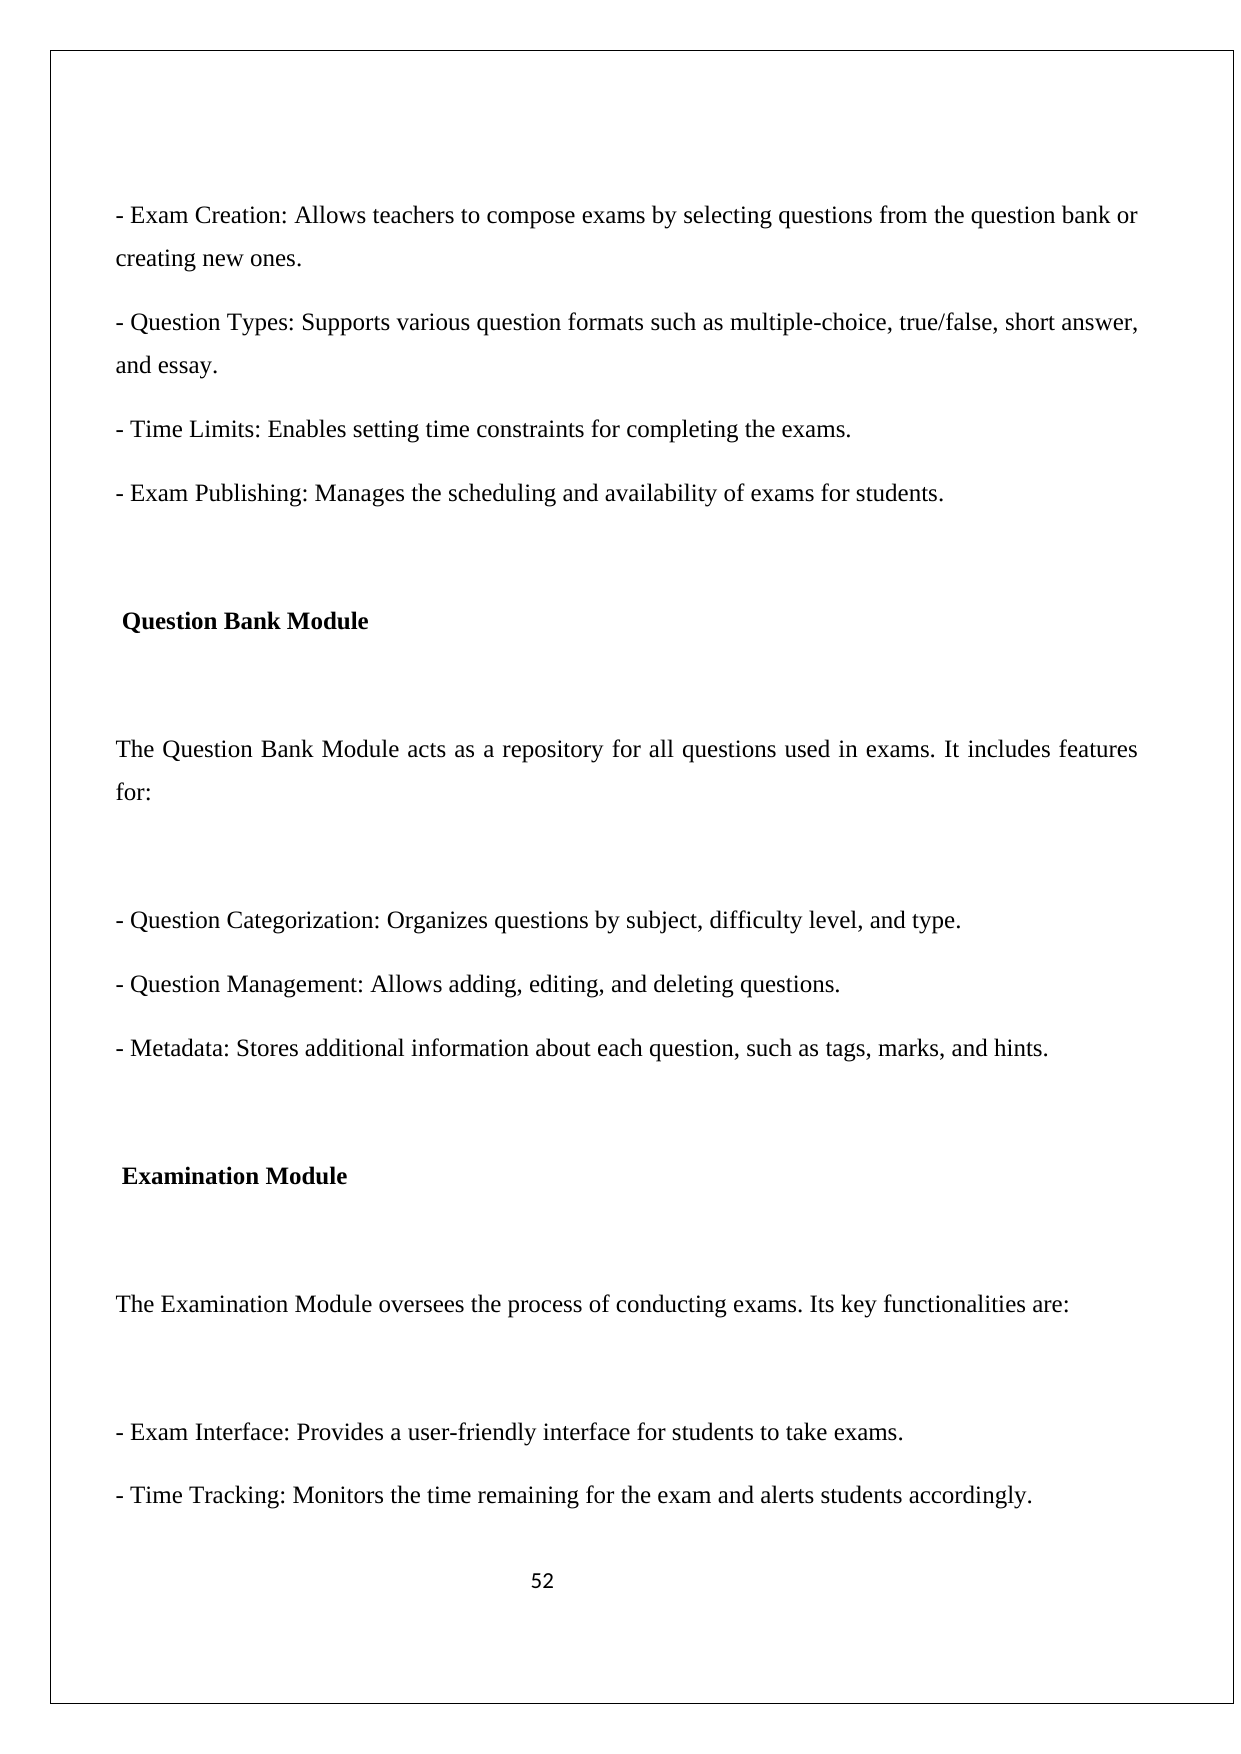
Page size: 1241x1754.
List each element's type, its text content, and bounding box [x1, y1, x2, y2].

text - Metadata: Stores additional information about each question, such as tags, marks, and hints. [115, 1033, 1139, 1062]
text - Exam Creation: Allows teachers to compose exams by selecting questions from the question bank or creating new ones. [115, 200, 1139, 272]
text - Exam Publishing: Manages the scheduling and availability of exams for students. [115, 478, 1139, 507]
text - Question Types: Supports various question formats such as multiple-choice, true/false, short answer, and essay. [115, 307, 1139, 379]
text - Question Categorization: Organizes questions by subject, difficulty level, and type. [115, 905, 1139, 934]
text - Time Tracking: Monitors the time remaining for the exam and alerts students accordingly. [115, 1481, 1139, 1509]
text - Time Limits: Enables setting time constraints for completing the exams. [115, 414, 1139, 443]
text - Exam Interface: Provides a user-friendly interface for students to take exams. [115, 1417, 1139, 1445]
text Question Bank Module [115, 606, 1139, 635]
text The Examination Module oversees the process of conducting exams. Its key functionalities are: [115, 1289, 1139, 1317]
text The Question Bank Module acts as a repository for all questions used in exams. It includes features for: [115, 734, 1139, 806]
text Examination Module [115, 1161, 1139, 1189]
text - Question Management: Allows adding, editing, and deleting questions. [115, 969, 1139, 998]
